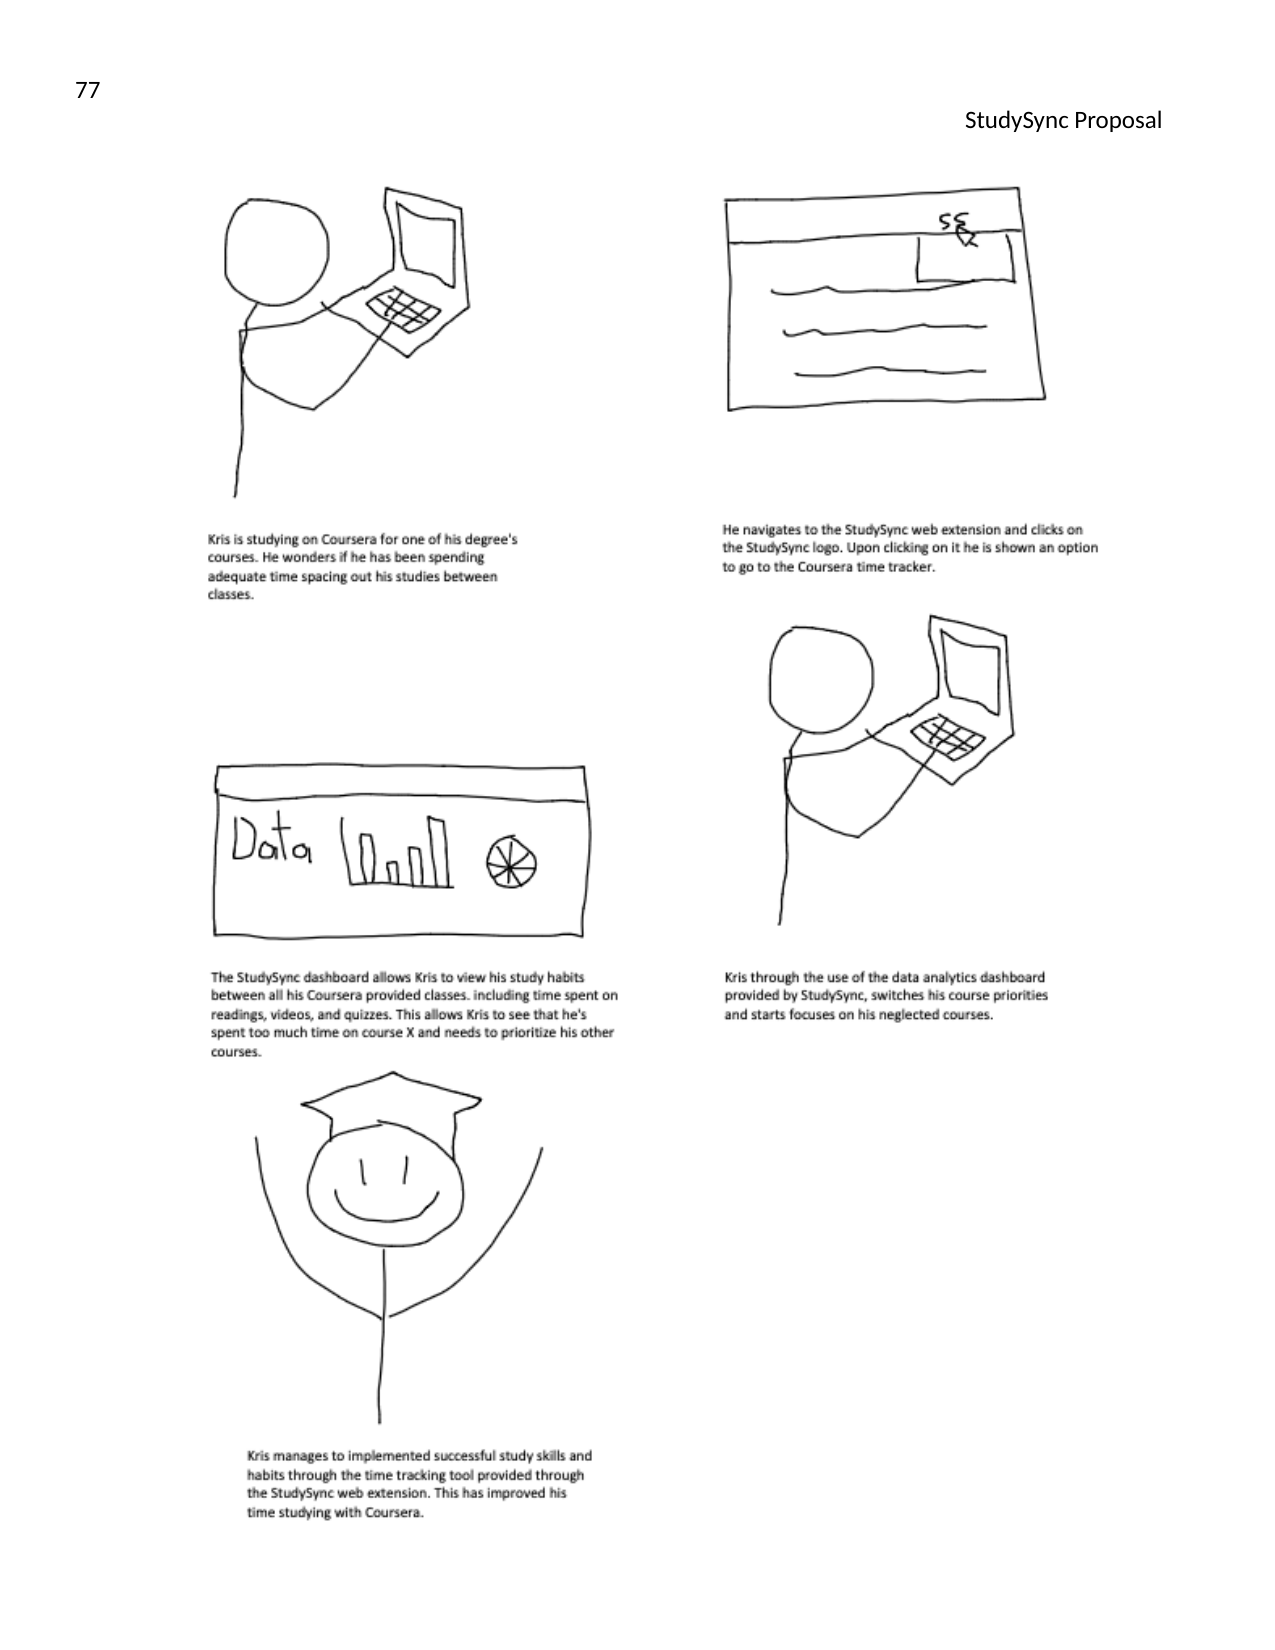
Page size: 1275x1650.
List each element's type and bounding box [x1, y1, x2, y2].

picture [165, 163, 1110, 1532]
